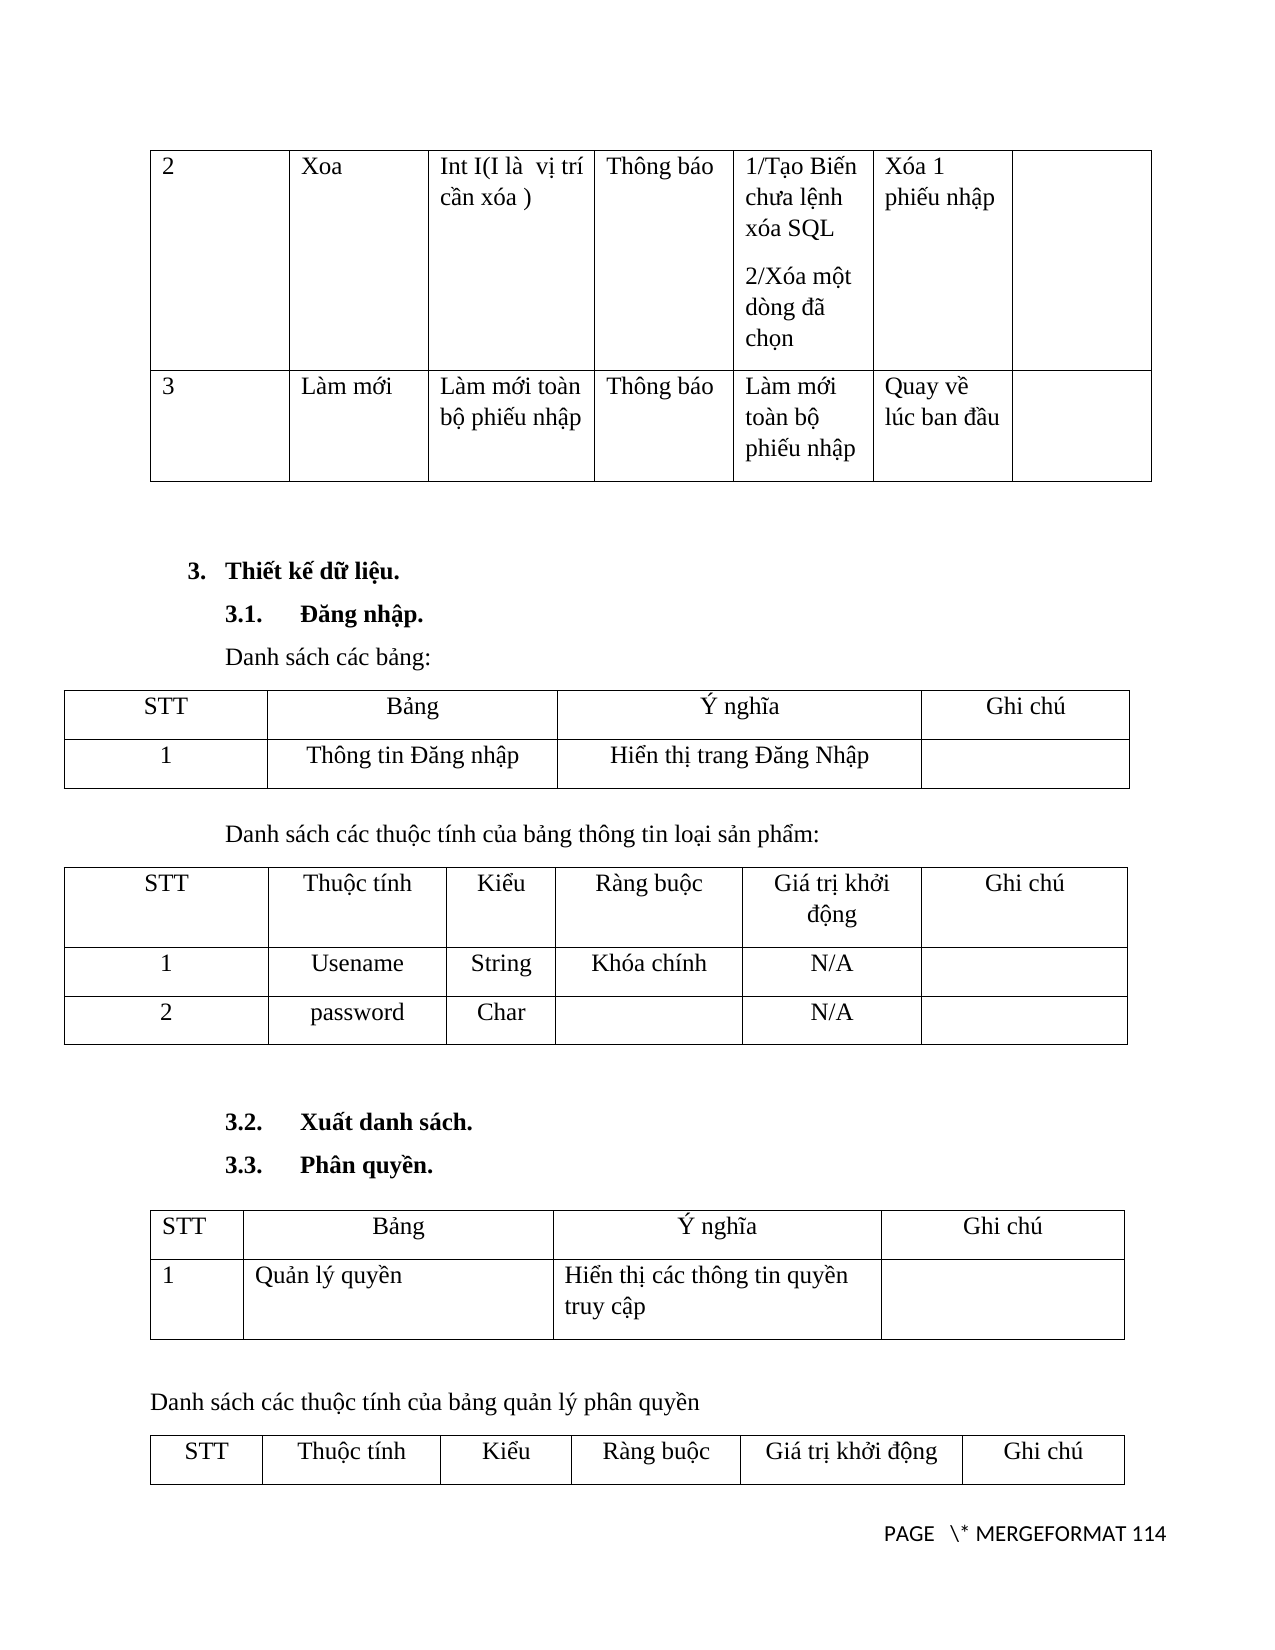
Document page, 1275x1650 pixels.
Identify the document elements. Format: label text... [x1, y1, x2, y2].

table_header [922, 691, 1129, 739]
list Danh sách các thuộc tính của bảng thông tin loại sản phẩm: [225, 819, 1167, 848]
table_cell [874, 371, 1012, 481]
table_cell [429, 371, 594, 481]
list Xuất danh sách. [225, 1107, 1167, 1136]
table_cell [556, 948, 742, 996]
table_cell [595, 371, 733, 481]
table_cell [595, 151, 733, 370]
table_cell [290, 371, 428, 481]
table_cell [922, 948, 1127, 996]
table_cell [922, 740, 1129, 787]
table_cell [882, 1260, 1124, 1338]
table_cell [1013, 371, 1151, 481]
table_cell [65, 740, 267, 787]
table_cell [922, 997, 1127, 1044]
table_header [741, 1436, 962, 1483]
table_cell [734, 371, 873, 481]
text Danh sách các thuộc tính của bảng quản lý phân quyền [150, 1387, 1167, 1416]
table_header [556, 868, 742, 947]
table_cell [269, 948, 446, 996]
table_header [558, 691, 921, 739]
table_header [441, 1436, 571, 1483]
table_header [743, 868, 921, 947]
list Phân quyền. [225, 1151, 1167, 1179]
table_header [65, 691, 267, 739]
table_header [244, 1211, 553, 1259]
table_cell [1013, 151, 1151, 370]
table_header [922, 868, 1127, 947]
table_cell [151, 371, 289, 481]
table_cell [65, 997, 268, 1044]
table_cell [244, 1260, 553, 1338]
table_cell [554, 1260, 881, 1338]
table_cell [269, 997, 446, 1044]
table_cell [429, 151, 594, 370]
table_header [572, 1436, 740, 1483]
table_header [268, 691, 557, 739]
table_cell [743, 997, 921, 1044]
list Danh sách các bảng: [225, 642, 1167, 671]
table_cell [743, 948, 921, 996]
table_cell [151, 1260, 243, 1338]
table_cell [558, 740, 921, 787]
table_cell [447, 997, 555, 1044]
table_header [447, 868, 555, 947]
list Thiết kế dữ liệu. [187, 556, 1167, 585]
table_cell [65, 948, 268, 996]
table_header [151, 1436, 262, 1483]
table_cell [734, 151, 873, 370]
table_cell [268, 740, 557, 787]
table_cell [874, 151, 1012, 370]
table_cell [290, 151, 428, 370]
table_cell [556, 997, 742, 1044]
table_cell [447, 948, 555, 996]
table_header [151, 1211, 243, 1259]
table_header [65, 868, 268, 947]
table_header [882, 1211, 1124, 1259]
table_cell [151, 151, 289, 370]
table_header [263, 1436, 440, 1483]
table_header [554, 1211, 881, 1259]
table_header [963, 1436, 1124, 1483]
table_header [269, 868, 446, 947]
list Đăng nhập. [225, 599, 1167, 628]
